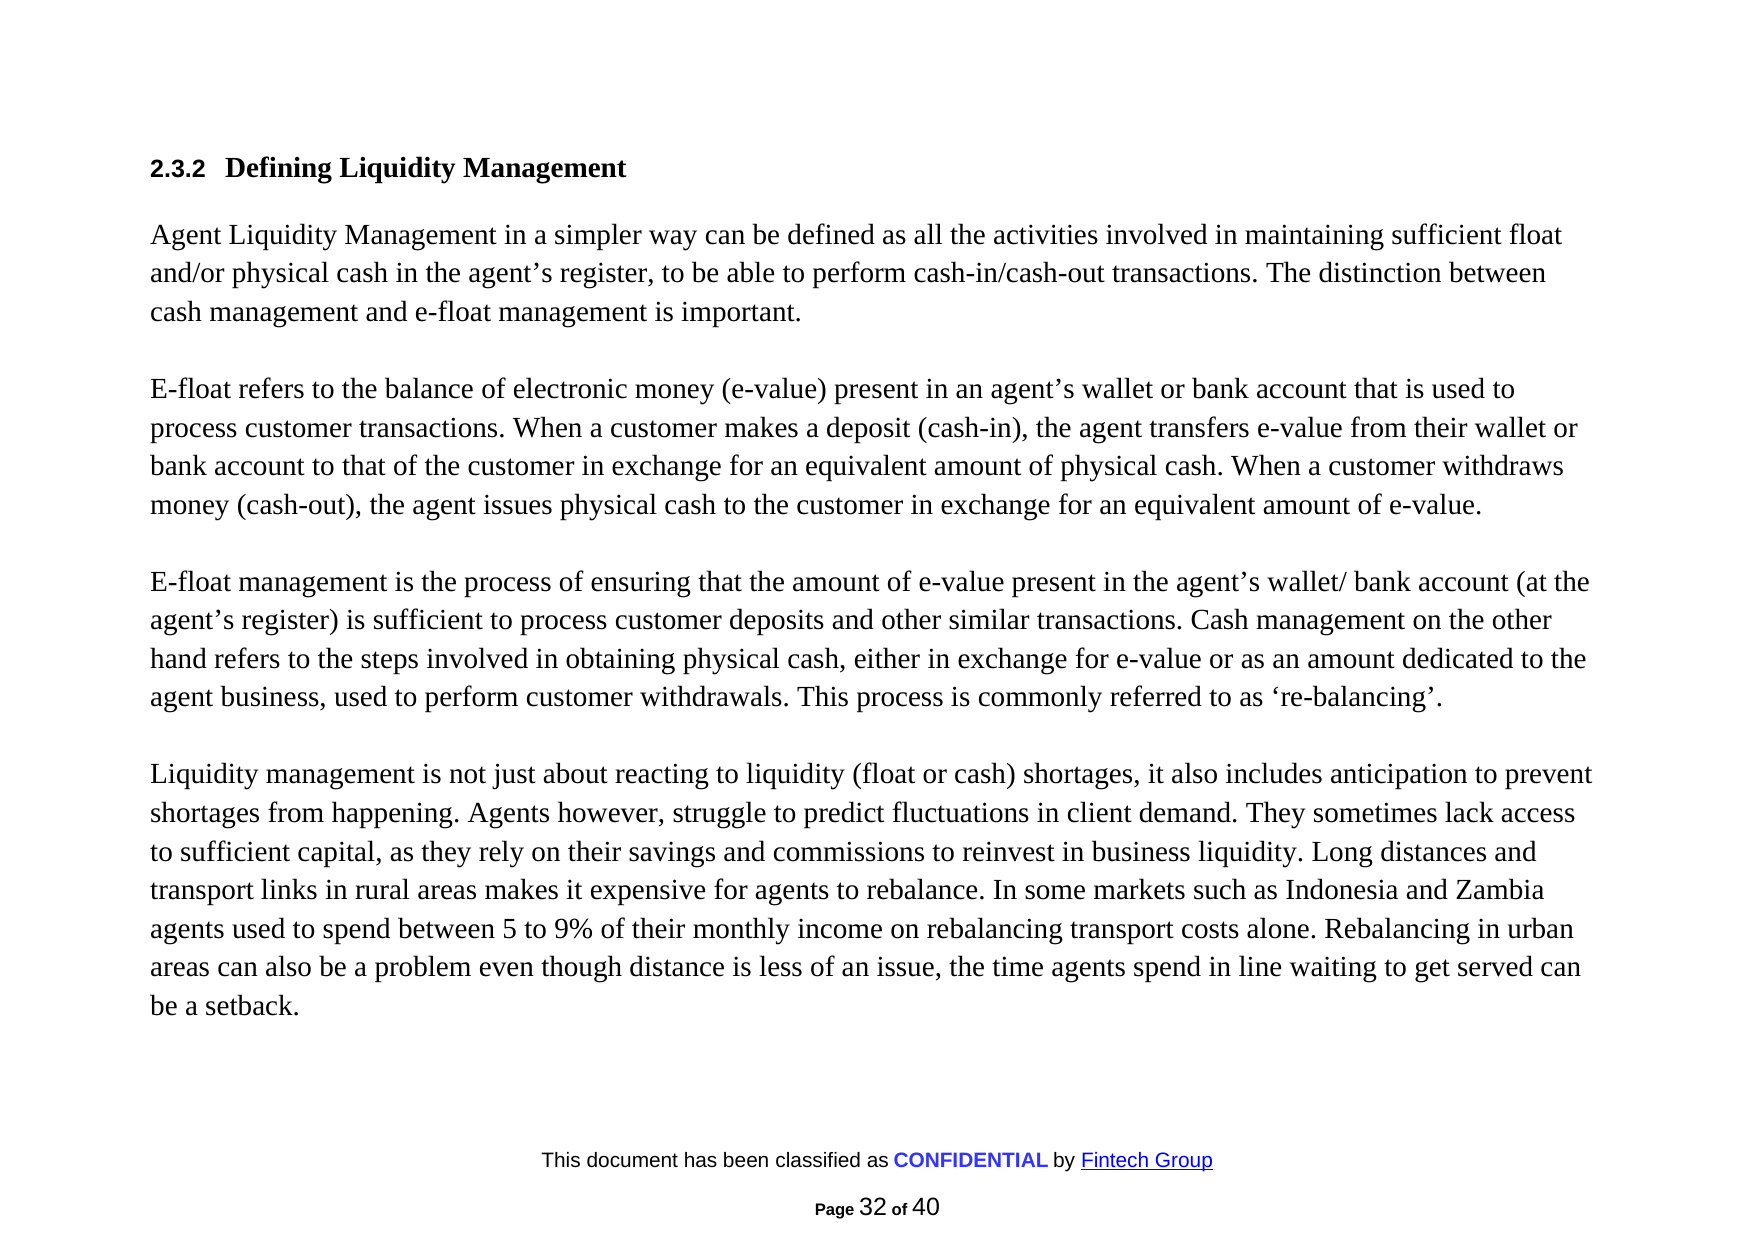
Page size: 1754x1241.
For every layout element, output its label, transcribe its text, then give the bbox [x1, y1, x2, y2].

text Agent Liquidity Management in a simpler way can be defined as all the activities involved in maintaining sufficient float and/or physical cash in the agent’s register, to be able to perform cash-in/cash-out transactions. The distinction between cash management and e-float management is important. [150, 217, 1604, 328]
text E-float refers to the balance of electronic money (e-value) present in an agent’s wallet or bank account that is used to process customer transactions. When a customer makes a deposit (cash-in), the agent transfers e-value from their wallet or bank account to that of the customer in exchange for an equivalent amount of physical cash. When a customer withdraws money (cash-out), the agent issues physical cash to the customer in exchange for an equivalent amount of e-value. [150, 371, 1604, 520]
list Defining Liquidity Management [150, 150, 1604, 183]
text E-float management is the process of ensuring that the amount of e-value present in the agent’s wallet/ bank account (at the agent’s register) is sufficient to process customer deposits and other similar transactions. Cash management on the other hand refers to the steps involved in obtaining physical cash, either in exchange for e-value or as an amount dedicated to the agent business, used to perform customer withdrawals. This process is commonly referred to as ‘re-balancing’. [150, 564, 1604, 713]
text Liquidity management is not just about reacting to liquidity (float or cash) shortages, it also includes anticipation to prevent shortages from happening. Agents however, struggle to predict fluctuations in client demand. They sometimes lack access to sufficient capital, as they rely on their savings and commissions to reinvest in business liquidity. Long distances and transport links in rural areas makes it expensive for agents to rebalance. In some markets such as Indonesia and Zambia agents used to spend between 5 to 9% of their monthly income on rebalancing transport costs alone. Rebalancing in urban areas can also be a problem even though distance is less of an issue, the time agents spend in line waiting to get served can be a setback. [150, 757, 1604, 1021]
